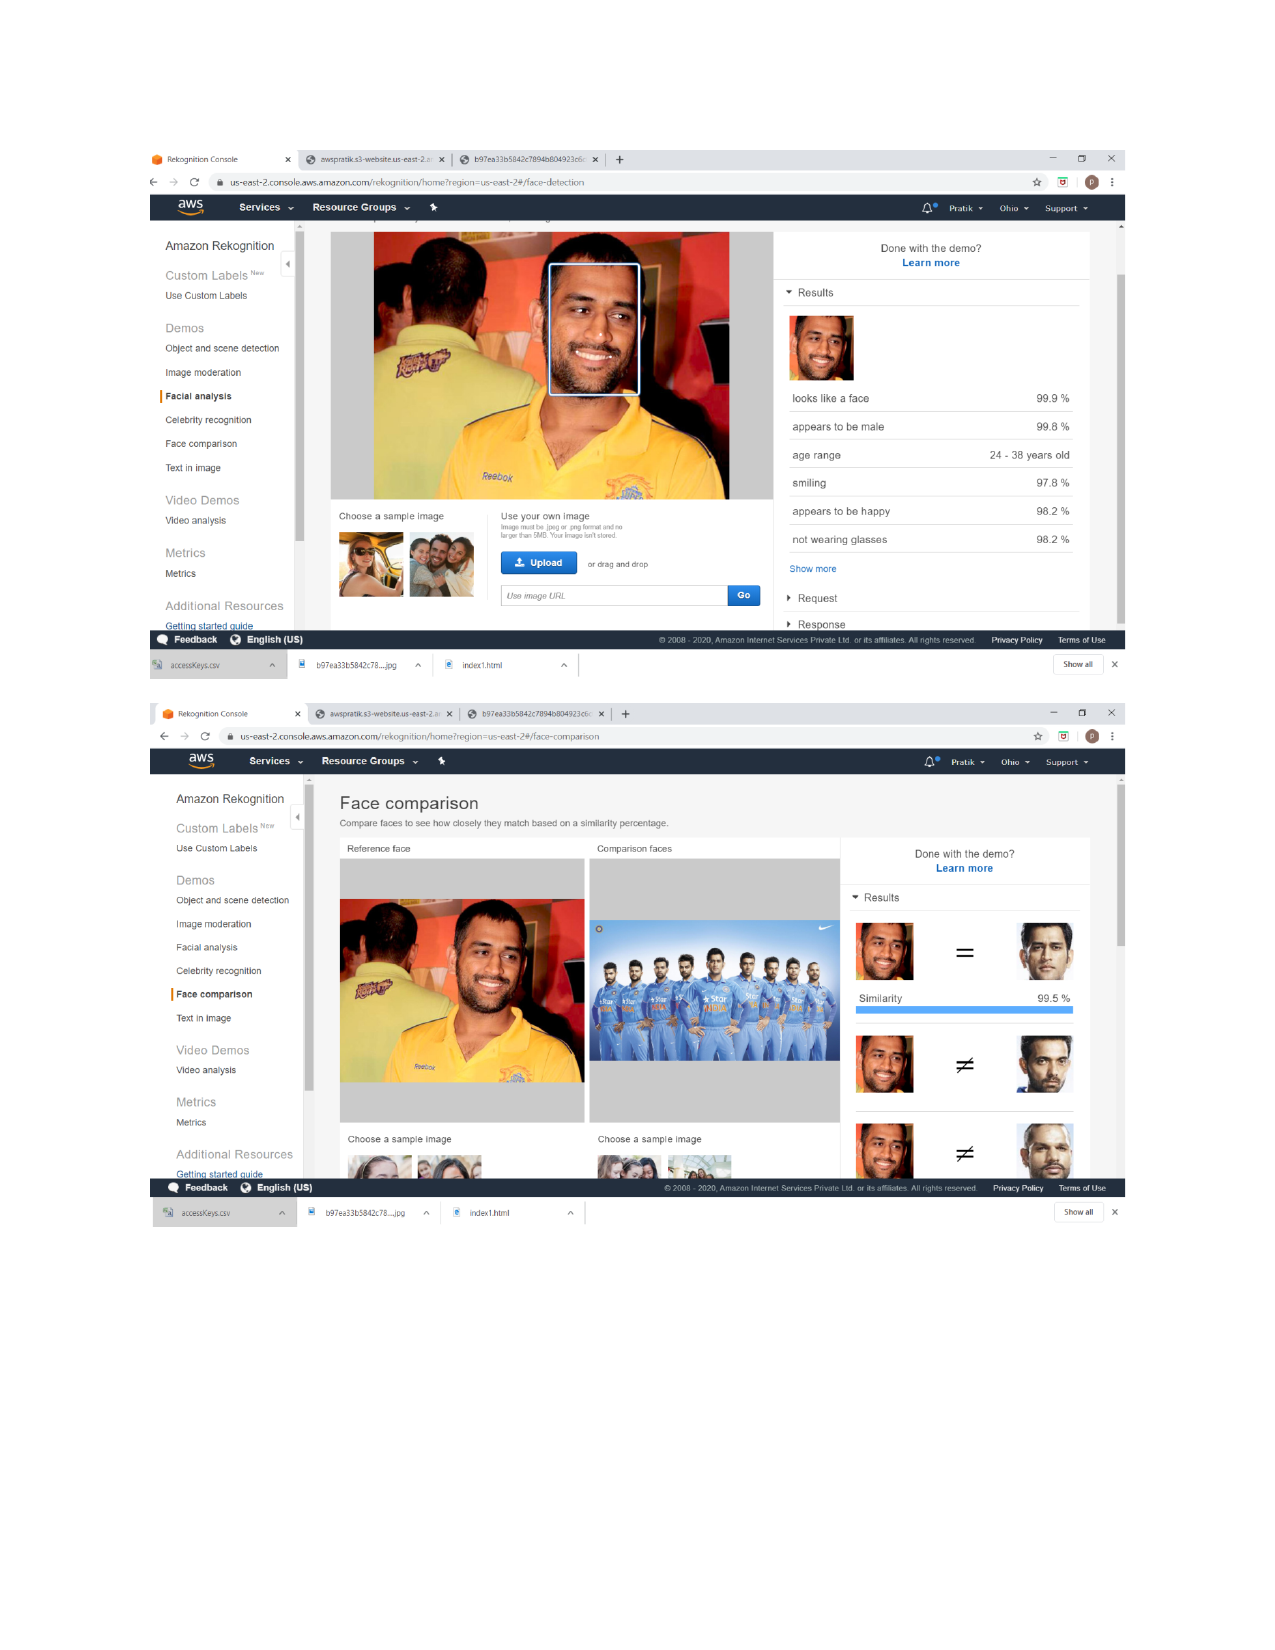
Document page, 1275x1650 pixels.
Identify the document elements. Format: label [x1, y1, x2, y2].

picture [150, 703, 1125, 1227]
picture [150, 150, 1125, 679]
